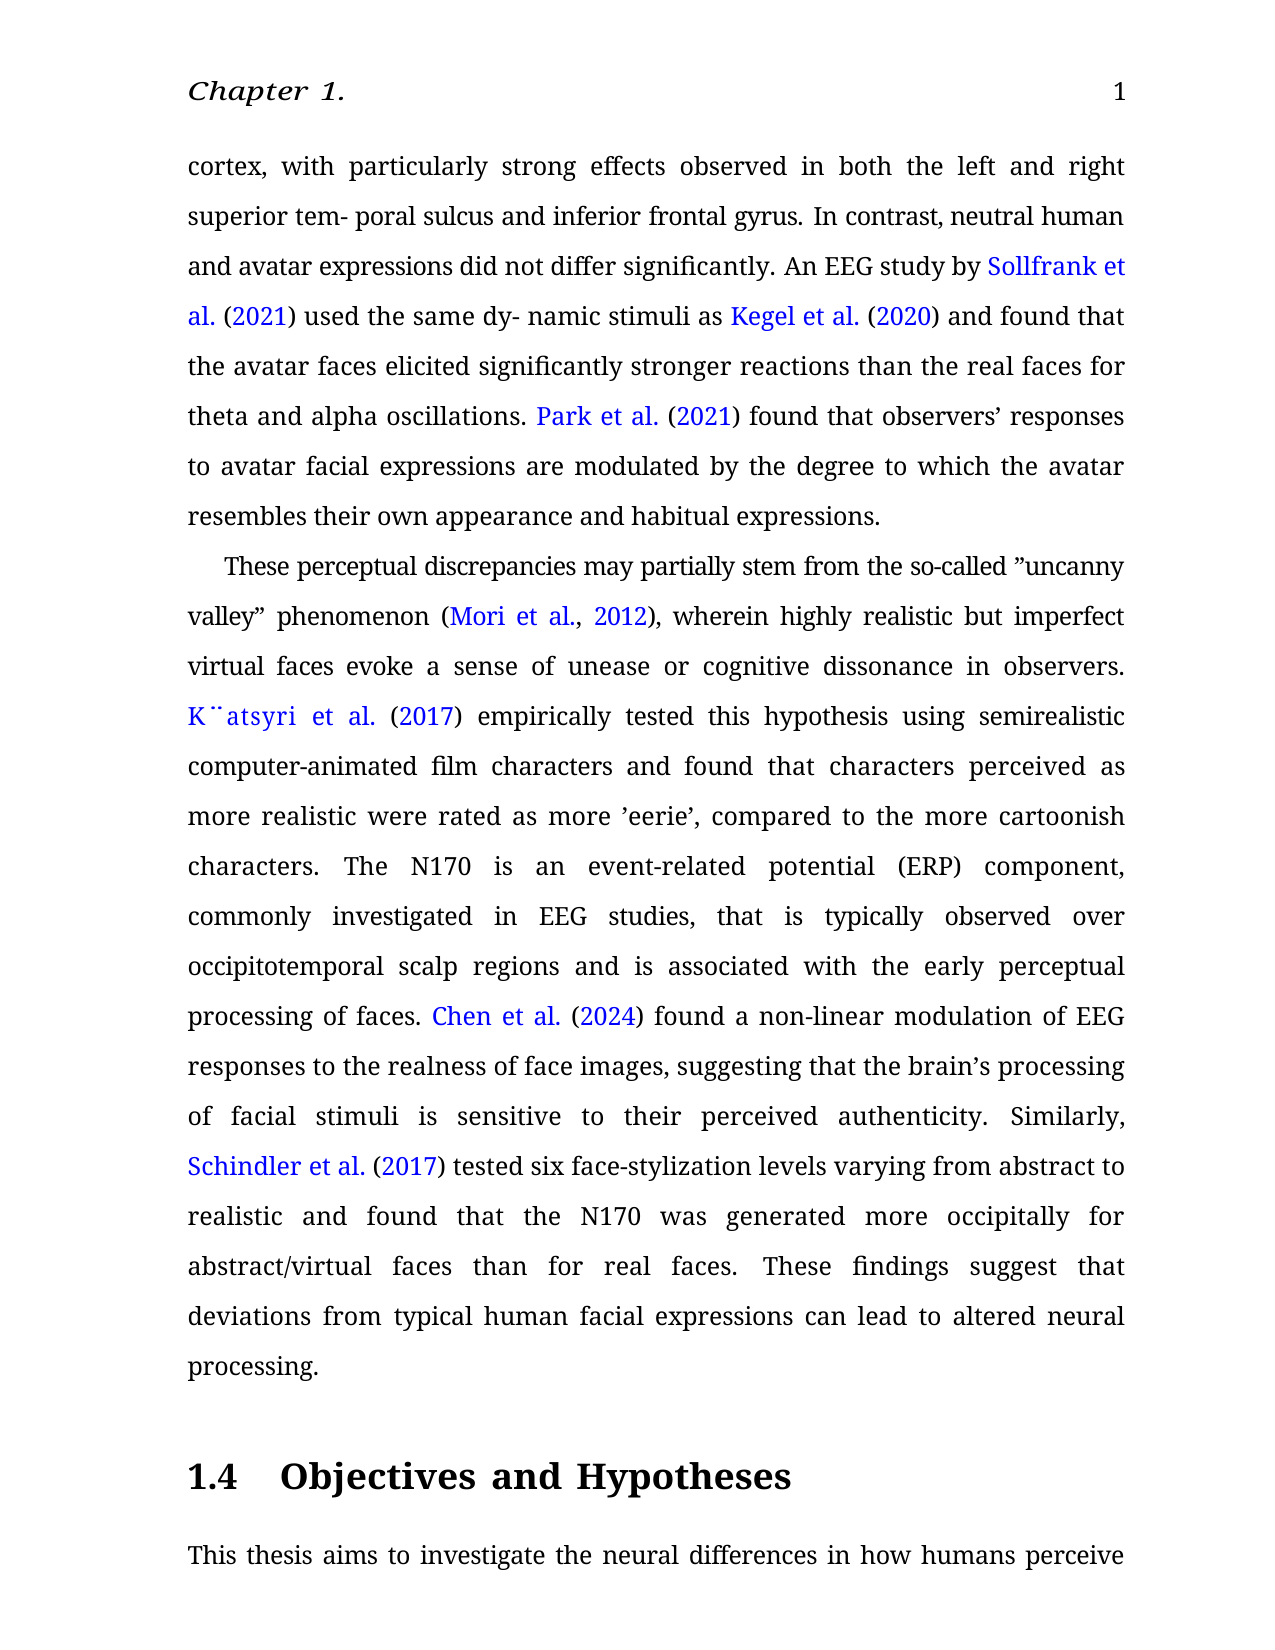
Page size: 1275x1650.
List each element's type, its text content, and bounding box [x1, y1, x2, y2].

text cortex, with particularly strong effects observed in both the left and right superior tem- poral sulcus and inferior frontal gyrus. In contrast, neutral human and avatar expressions did not differ significantly. An EEG study by Sollfrank et al. (2021) used the same dy- namic stimuli as Kegel et al. (2020) and found that the avatar faces elicited significantly stronger reactions than the real faces for theta and alpha oscillations. Park et al. (2021) found that observers’ responses to avatar facial expressions are modulated by the degree to which the avatar resembles their own appearance and habitual expressions. [187, 148, 1125, 532]
text These perceptual discrepancies may partially stem from the so-called ”uncanny valley” phenomenon (Mori et al., 2012), wherein highly realistic but imperfect virtual faces evoke a sense of unease or cognitive dissonance in observers. K¨atsyri et al. (2017) empirically tested this hypothesis using semirealistic computer-animated film characters and found that characters perceived as more realistic were rated as more ’eerie’, compared to the more cartoonish characters. The N170 is an event-related potential (ERP) component, commonly investigated in EEG studies, that is typically observed over occipitotemporal scalp regions and is associated with the early perceptual processing of faces. Chen et al. (2024) found a non-linear modulation of EEG responses to the realness of face images, suggesting that the brain’s processing of facial stimuli is sensitive to their perceived authenticity. Similarly, Schindler et al. (2017) tested six face-stylization levels varying from abstract to realistic and found that the N170 was generated more occipitally for abstract/virtual faces than for real faces. These findings suggest that deviations from typical human facial expressions can lead to altered neural processing. [187, 548, 1125, 1382]
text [187, 1538, 1125, 1572]
list Objectives and Hypotheses [187, 1452, 1252, 1500]
